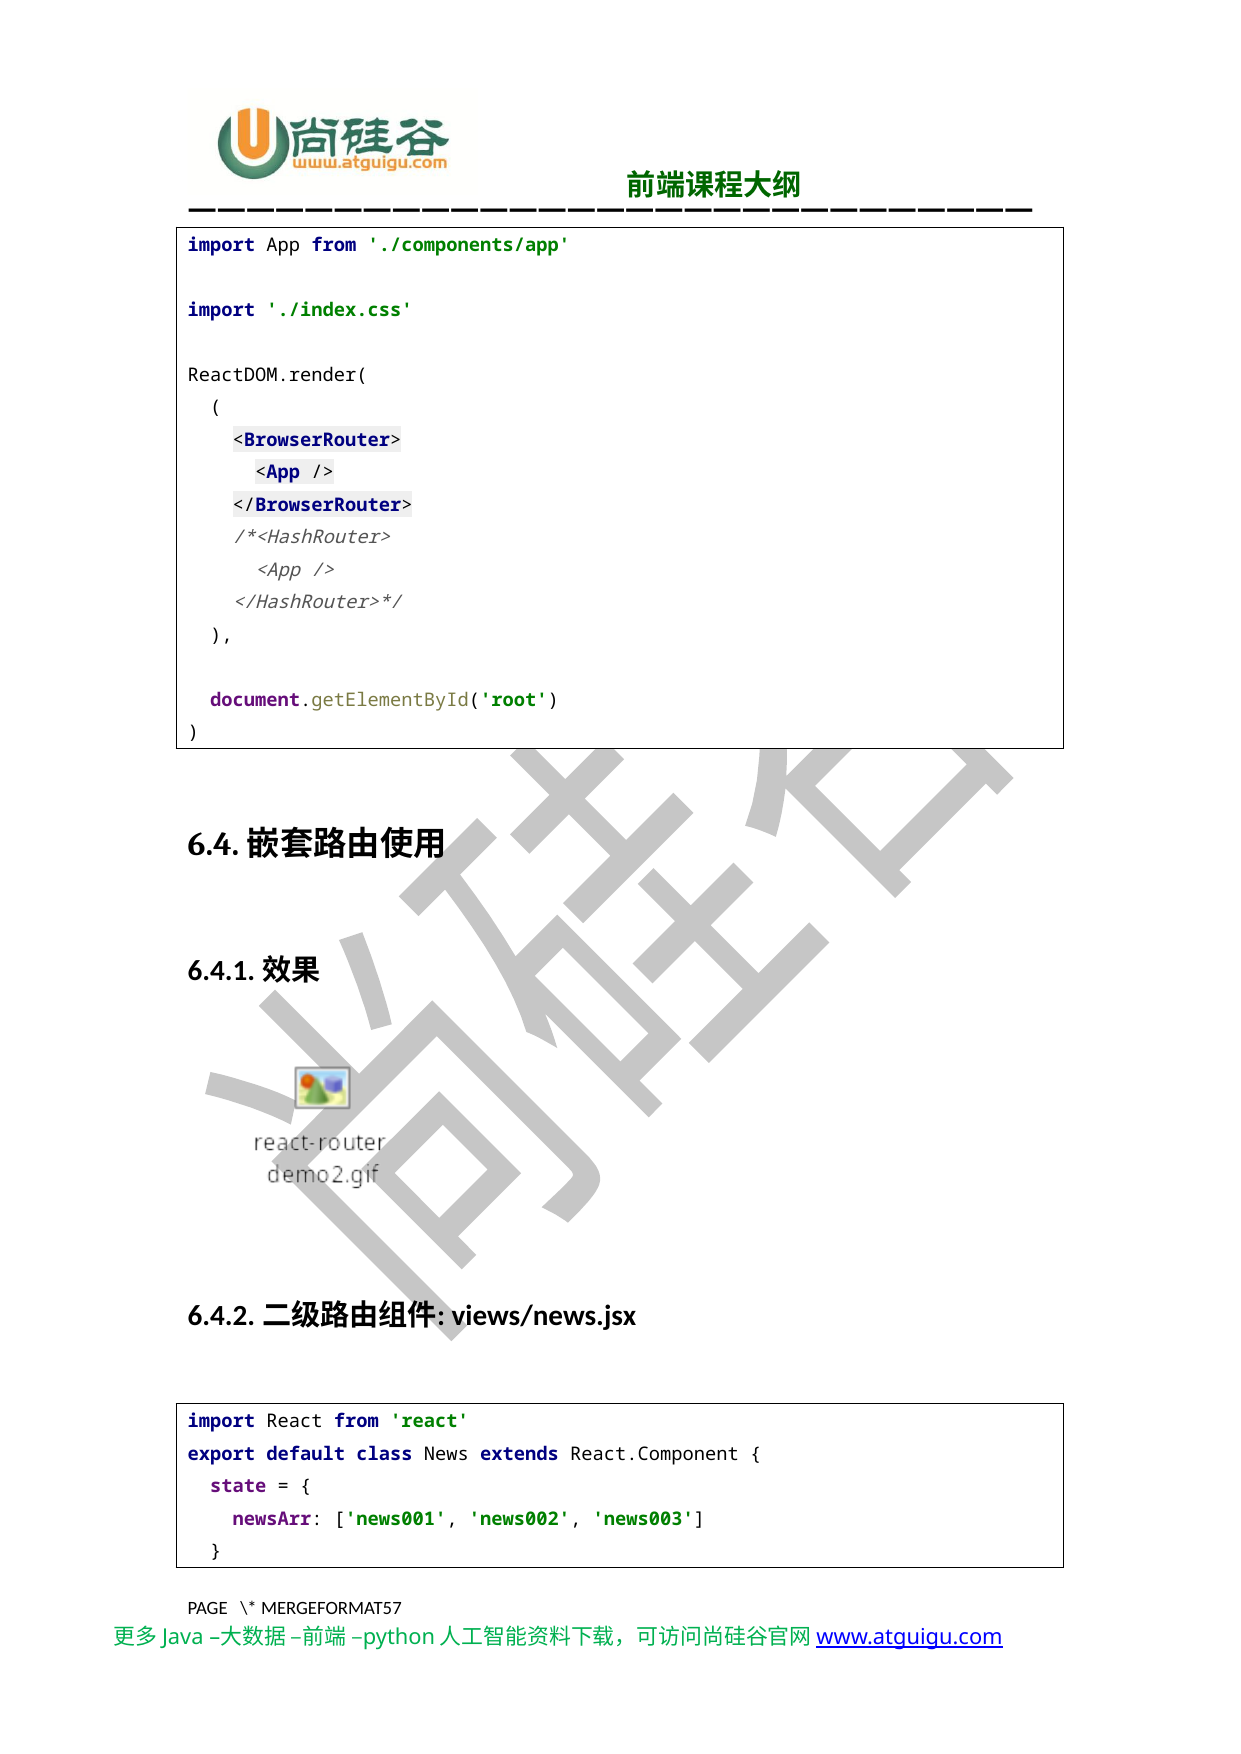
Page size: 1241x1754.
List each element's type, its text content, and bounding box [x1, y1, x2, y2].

picture [187, 88, 479, 195]
subtitle 6.4. 嵌套路由使用 [187, 808, 1053, 873]
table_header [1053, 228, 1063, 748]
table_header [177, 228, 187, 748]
subtitle 6.4.1. 效果 [187, 935, 1053, 1000]
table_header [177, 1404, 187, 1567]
subtitle 6.4.2. 二级路由组件: views/news.jsx [187, 1280, 1053, 1345]
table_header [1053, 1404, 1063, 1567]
